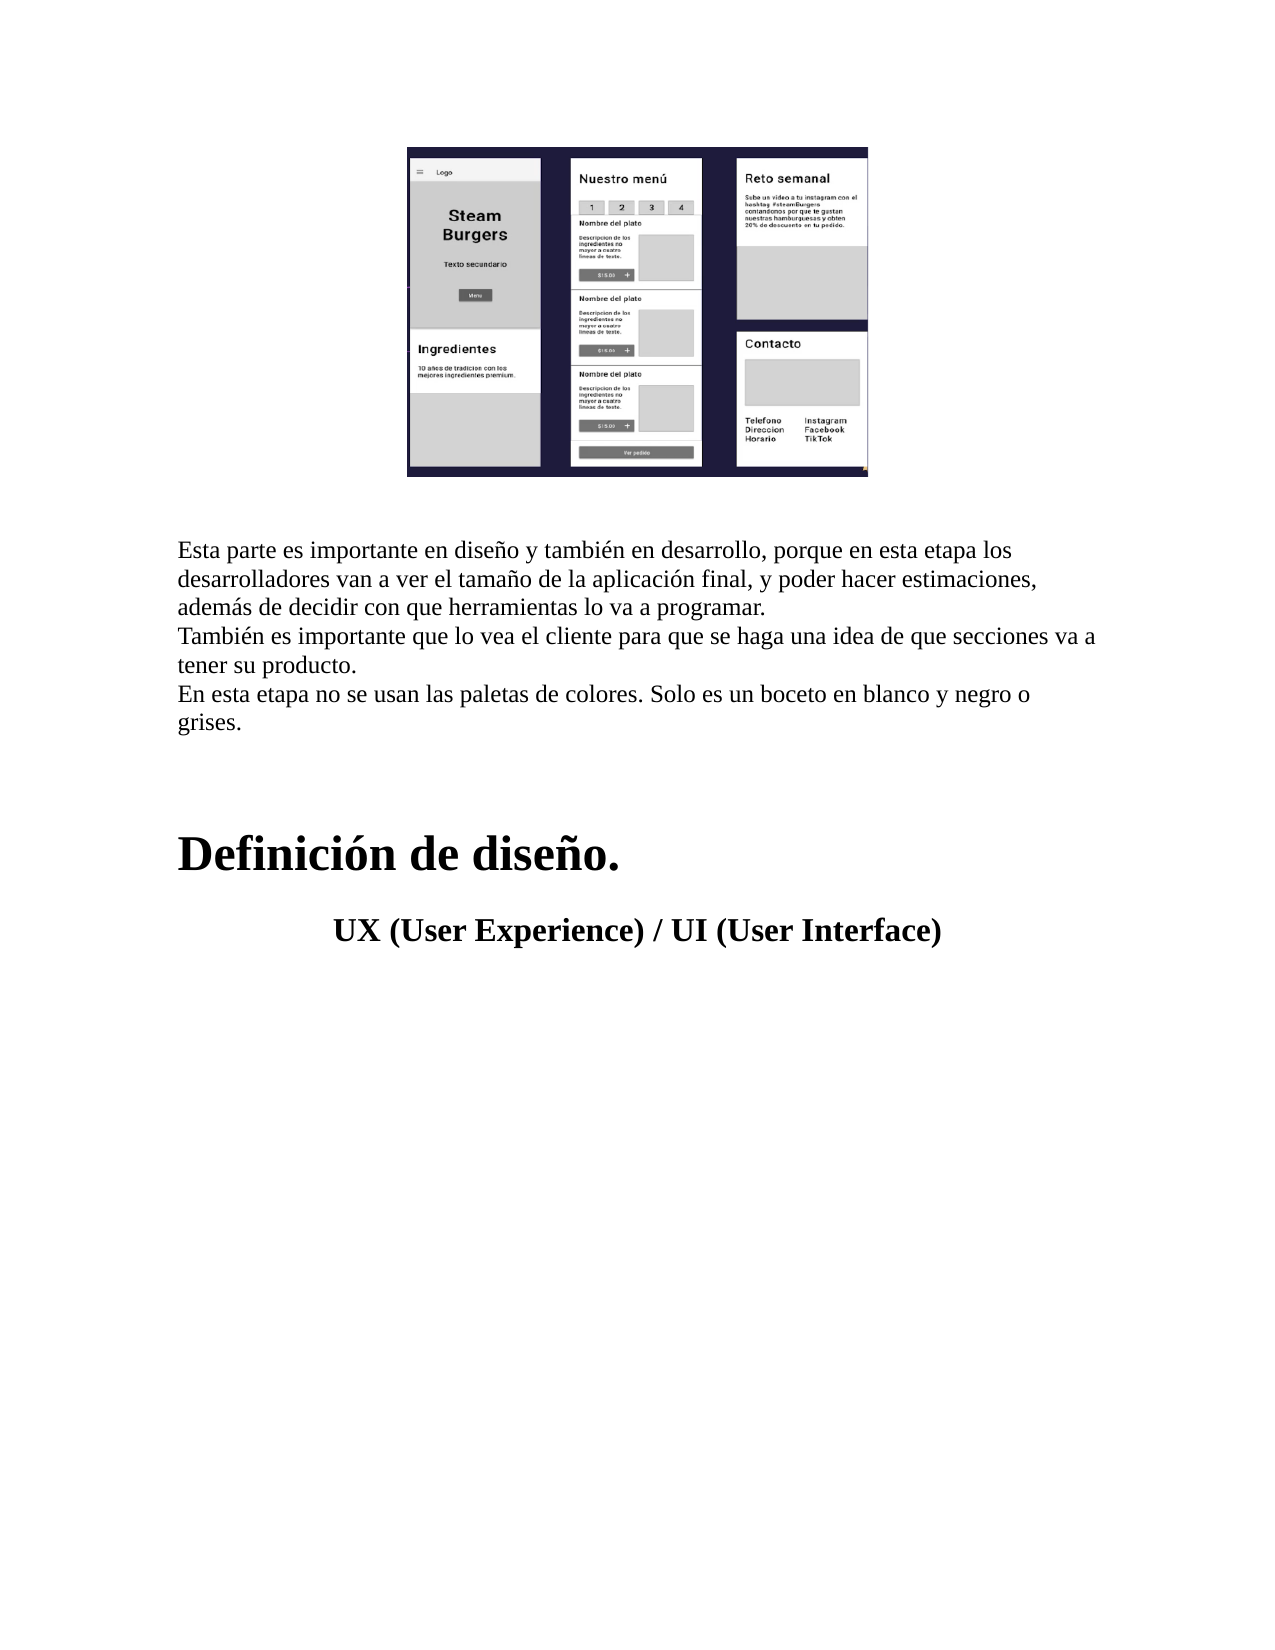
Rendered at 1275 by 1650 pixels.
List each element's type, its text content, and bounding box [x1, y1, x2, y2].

subtitle UX (User Experience) / UI (User Interface) [177, 910, 1098, 948]
subtitle Esta parte es importante en diseño y también en desarrollo, porque en esta etapa los desarrolladores van a ver el tamaño de la aplicación final, y poder hacer estimaciones, además de decidir con que herramientas lo va a programar. También es importante que lo vea el cliente para que se haga una idea de que secciones va a tener su producto. En esta etapa no se usan las paletas de colores. Solo es un boceto en blanco y negro o grises. [177, 506, 1098, 736]
picture [407, 147, 869, 477]
subtitle Definición de diseño. [177, 823, 1098, 881]
